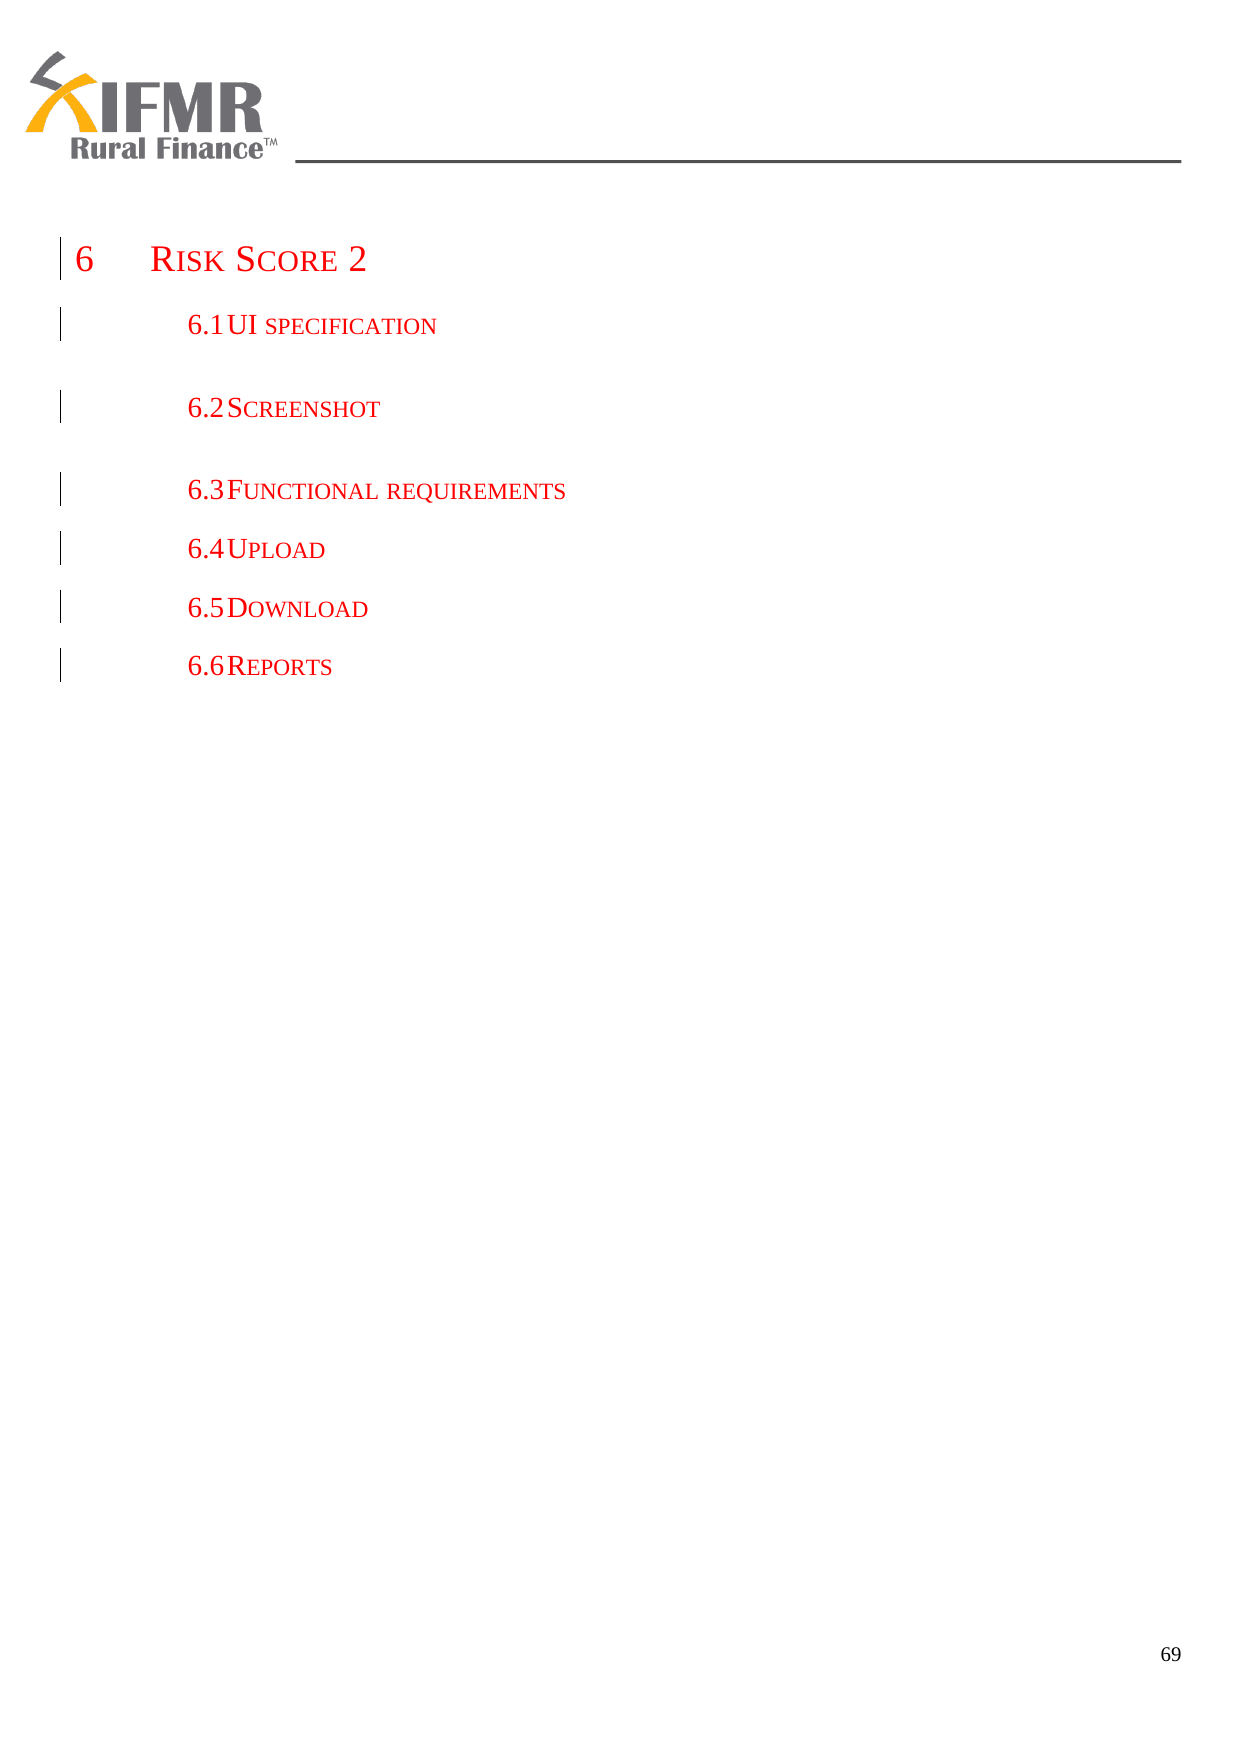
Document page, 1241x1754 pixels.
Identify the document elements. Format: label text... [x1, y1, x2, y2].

subtitle Download [187, 590, 1181, 623]
subtitle Risk Score 2 [75, 237, 1181, 280]
subtitle Functional requirements [187, 472, 1181, 506]
subtitle Upload [187, 531, 1181, 564]
subtitle UI specification [187, 307, 1181, 341]
subtitle Screenshot [187, 390, 1181, 423]
subtitle Reports [187, 648, 1181, 682]
picture [18, 45, 284, 166]
